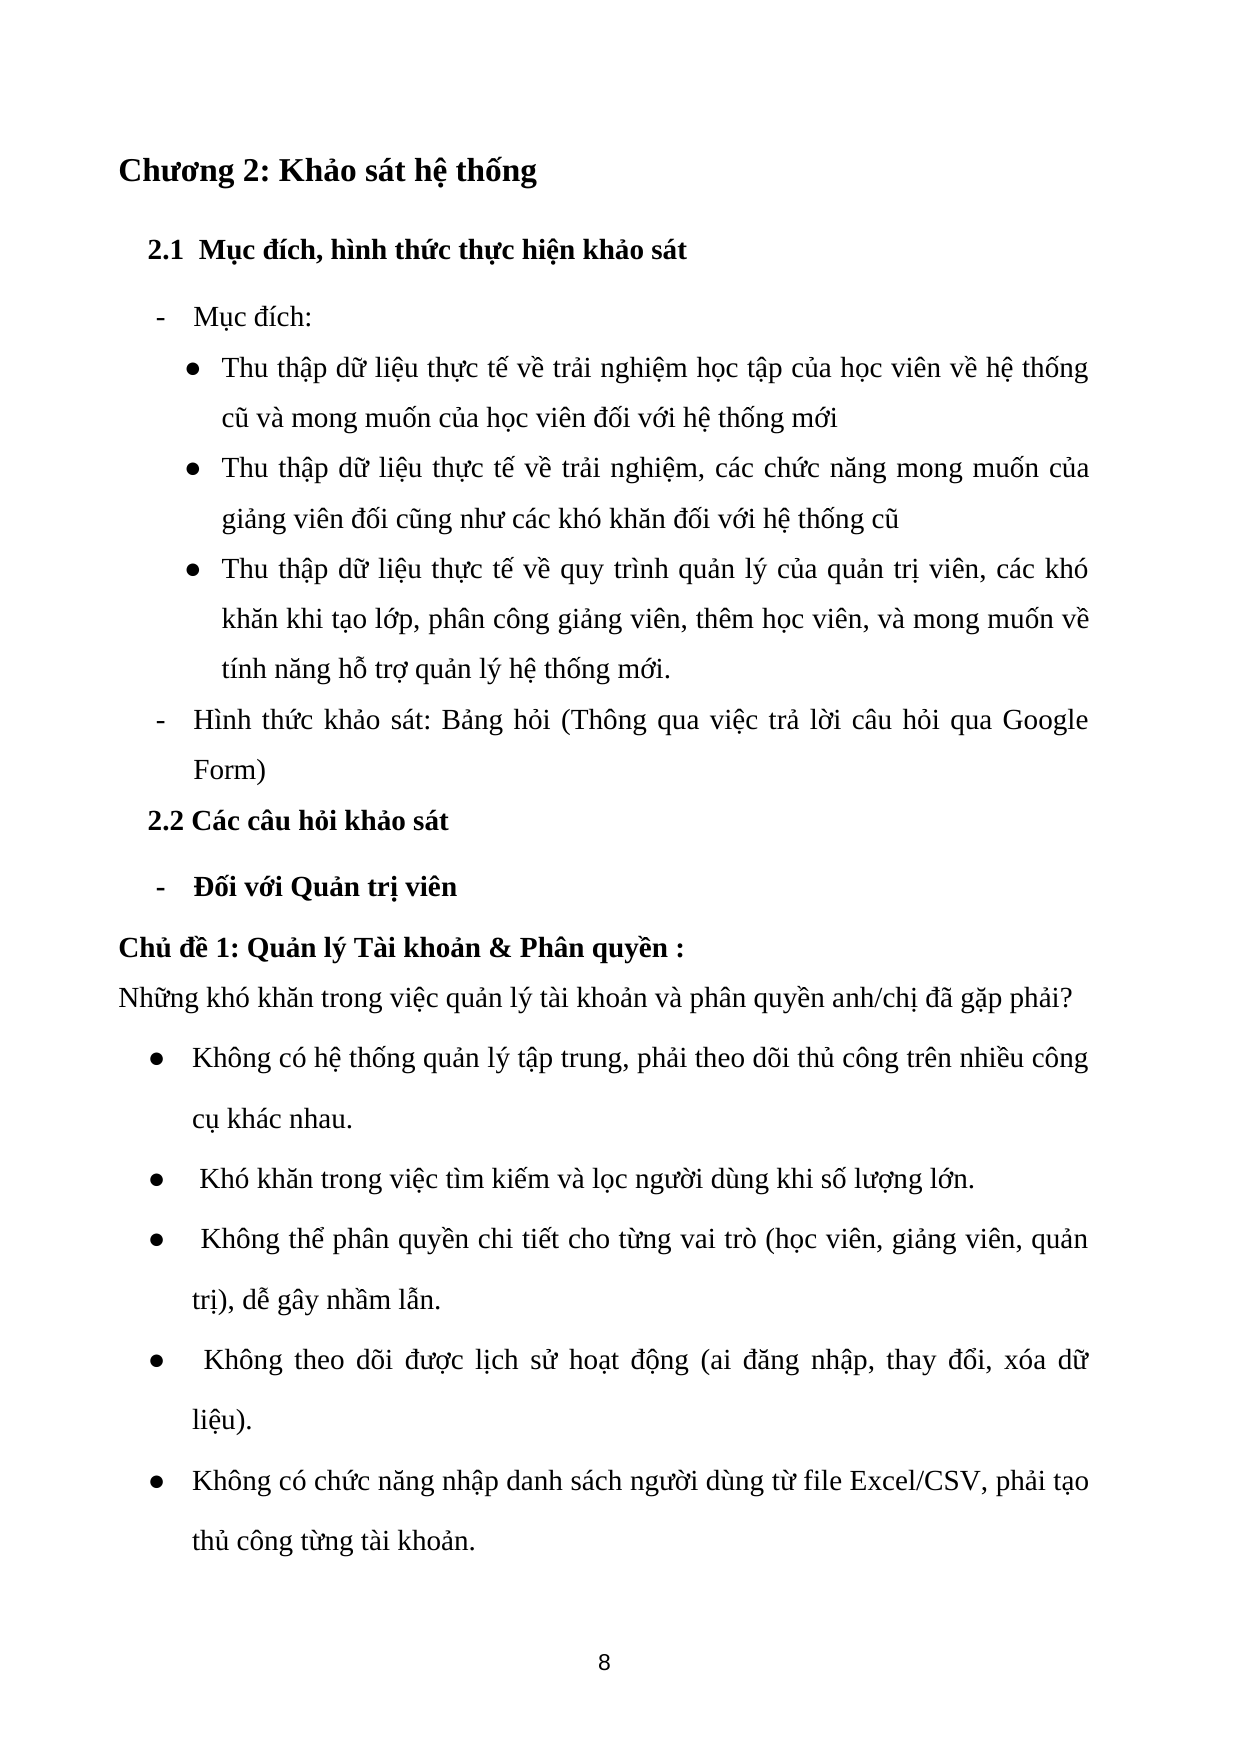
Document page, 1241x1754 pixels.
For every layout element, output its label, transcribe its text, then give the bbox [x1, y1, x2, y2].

list Đối với Quản trị viên [156, 869, 1090, 903]
list Hình thức khảo sát: Bảng hỏi (Thông qua việc trả lời câu hỏi qua Google Form) [156, 702, 1090, 786]
list Không có chức năng nhập danh sách người dùng từ file Excel/CSV, phải tạo thủ công từng tài khoản. [148, 1463, 1090, 1557]
subtitle 2.1 Mục đích, hình thức thực hiện khảo sát [147, 232, 1090, 266]
list Không thể phân quyền chi tiết cho từng vai trò (học viên, giảng viên, quản trị), dễ gây nhầm lẫn. [148, 1221, 1090, 1315]
list Thu thập dữ liệu thực tế về trải nghiệm, các chức năng mong muốn của giảng viên đối cũng như các khó khăn đối với hệ thống cũ [184, 450, 1090, 534]
text Những khó khăn trong việc quản lý tài khoản và phân quyền anh/chị đã gặp phải? [118, 980, 1090, 1014]
list Thu thập dữ liệu thực tế về quy trình quản lý của quản trị viên, các khó khăn khi tạo lớp, phân công giảng viên, thêm học viên, và mong muốn về tính năng hỗ trợ quản lý hệ thống mới. [184, 551, 1090, 685]
list Mục đích: [156, 299, 1090, 333]
list Thu thập dữ liệu thực tế về trải nghiệm học tập của học viên về hệ thống cũ và mong muốn của học viên đối với hệ thống mới [184, 350, 1090, 434]
subtitle Chương 2: Khảo sát hệ thống [118, 150, 1090, 188]
text Chủ đề 1: Quản lý Tài khoản & Phân quyền : [118, 930, 1090, 963]
subtitle 2.2 Các câu hỏi khảo sát [147, 803, 1090, 836]
list Không có hệ thống quản lý tập trung, phải theo dõi thủ công trên nhiều công cụ khác nhau. [148, 1041, 1090, 1134]
list Khó khăn trong việc tìm kiếm và lọc người dùng khi số lượng lớn. [148, 1161, 1090, 1195]
list Không theo dõi được lịch sử hoạt động (ai đăng nhập, thay đổi, xóa dữ liệu). [148, 1342, 1090, 1436]
